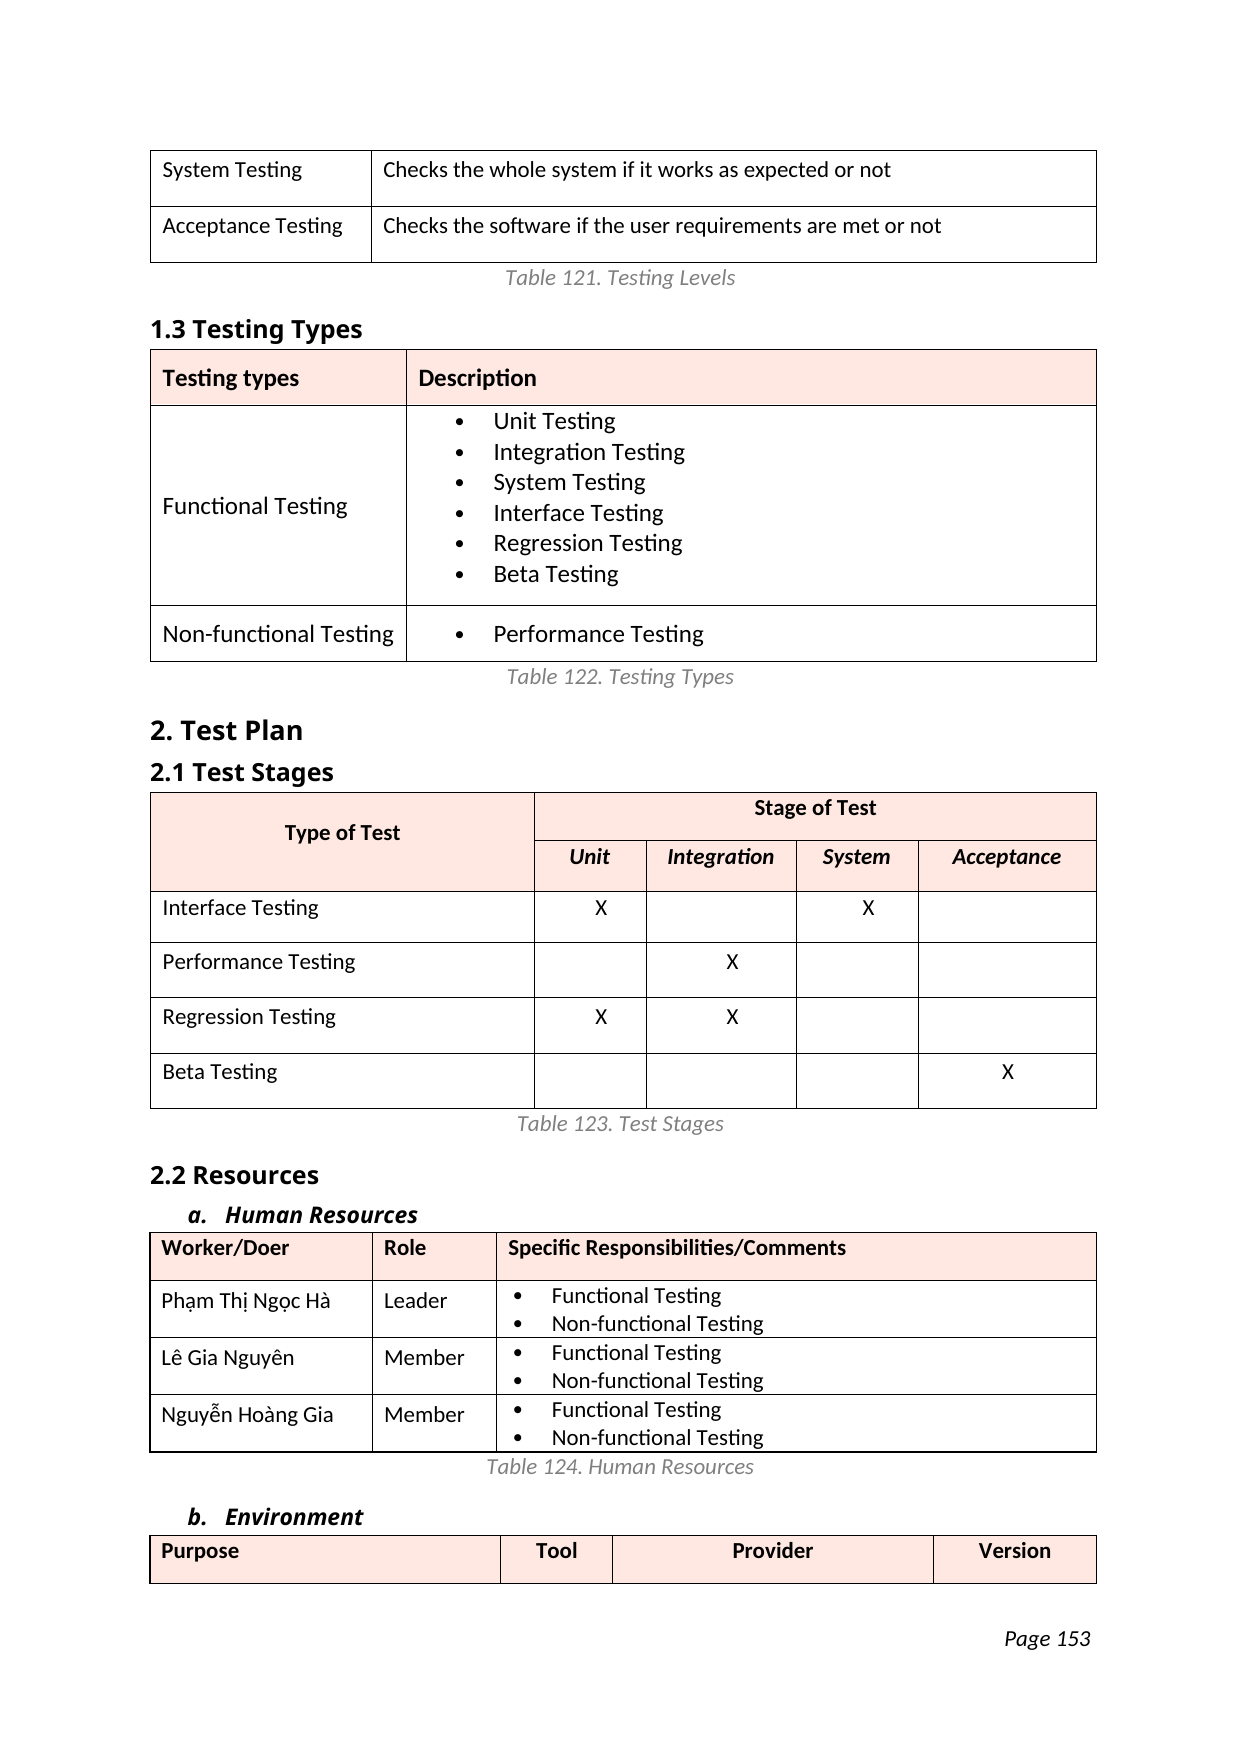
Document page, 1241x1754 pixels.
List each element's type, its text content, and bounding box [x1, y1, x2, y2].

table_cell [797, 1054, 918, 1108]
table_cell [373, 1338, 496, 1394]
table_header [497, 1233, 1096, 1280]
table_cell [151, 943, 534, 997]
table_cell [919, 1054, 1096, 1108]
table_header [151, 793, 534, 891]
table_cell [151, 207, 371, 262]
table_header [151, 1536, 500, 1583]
subtitle 2.1 Test Stages [150, 755, 1093, 789]
text Table 122. Testing Types [150, 662, 1093, 690]
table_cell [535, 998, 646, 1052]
subtitle 2.2 Resources [150, 1158, 1093, 1192]
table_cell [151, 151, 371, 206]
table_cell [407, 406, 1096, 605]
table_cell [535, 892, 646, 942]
text Table 124. Human Resources [150, 1453, 1093, 1480]
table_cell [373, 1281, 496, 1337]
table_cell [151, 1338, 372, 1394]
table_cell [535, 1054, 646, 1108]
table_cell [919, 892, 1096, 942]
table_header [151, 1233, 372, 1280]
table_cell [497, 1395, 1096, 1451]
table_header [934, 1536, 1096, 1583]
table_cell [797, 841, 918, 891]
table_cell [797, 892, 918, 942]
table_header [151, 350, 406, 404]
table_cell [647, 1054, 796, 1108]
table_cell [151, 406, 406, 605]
subtitle 1.3 Testing Types [150, 312, 1093, 346]
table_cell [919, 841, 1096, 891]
subtitle 2. Test Plan [150, 711, 1093, 748]
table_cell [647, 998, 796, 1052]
subtitle Human Resources [187, 1198, 1093, 1230]
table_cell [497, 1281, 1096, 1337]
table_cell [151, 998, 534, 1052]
text Table 123. Test Stages [150, 1109, 1093, 1137]
subtitle Environment [187, 1501, 1093, 1532]
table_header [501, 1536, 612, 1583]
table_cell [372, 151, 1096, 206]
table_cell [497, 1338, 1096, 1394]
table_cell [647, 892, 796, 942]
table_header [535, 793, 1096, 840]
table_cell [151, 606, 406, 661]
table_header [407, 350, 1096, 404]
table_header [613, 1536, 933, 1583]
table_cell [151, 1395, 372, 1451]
text Table 121. Testing Levels [150, 263, 1093, 291]
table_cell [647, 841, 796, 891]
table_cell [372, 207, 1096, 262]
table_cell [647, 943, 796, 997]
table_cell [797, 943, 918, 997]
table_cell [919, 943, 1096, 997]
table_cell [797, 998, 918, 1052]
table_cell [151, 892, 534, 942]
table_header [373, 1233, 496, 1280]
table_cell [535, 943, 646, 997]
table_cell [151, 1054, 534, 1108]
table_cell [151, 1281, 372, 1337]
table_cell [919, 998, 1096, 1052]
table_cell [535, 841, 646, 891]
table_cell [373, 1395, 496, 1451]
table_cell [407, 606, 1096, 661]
